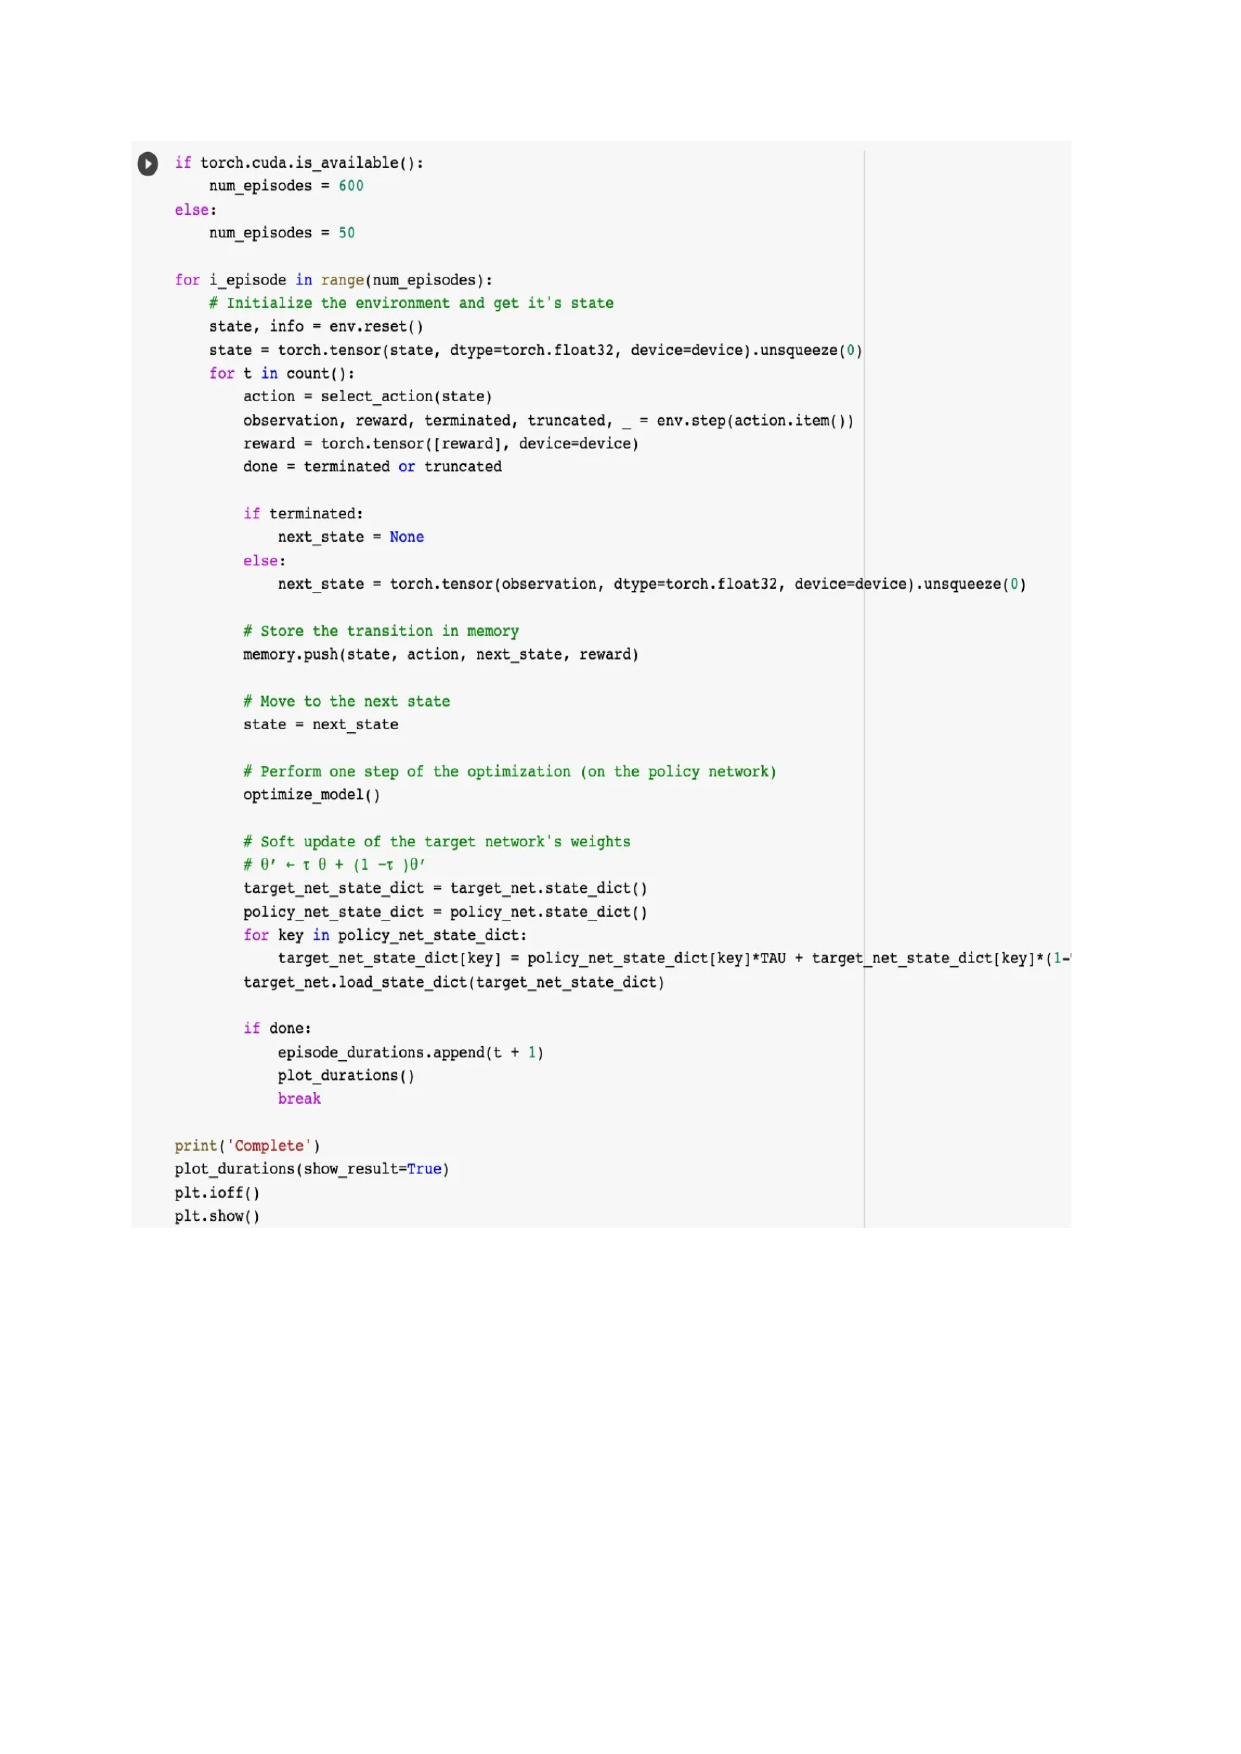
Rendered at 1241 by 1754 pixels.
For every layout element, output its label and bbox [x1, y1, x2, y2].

picture [131, 141, 1072, 1228]
